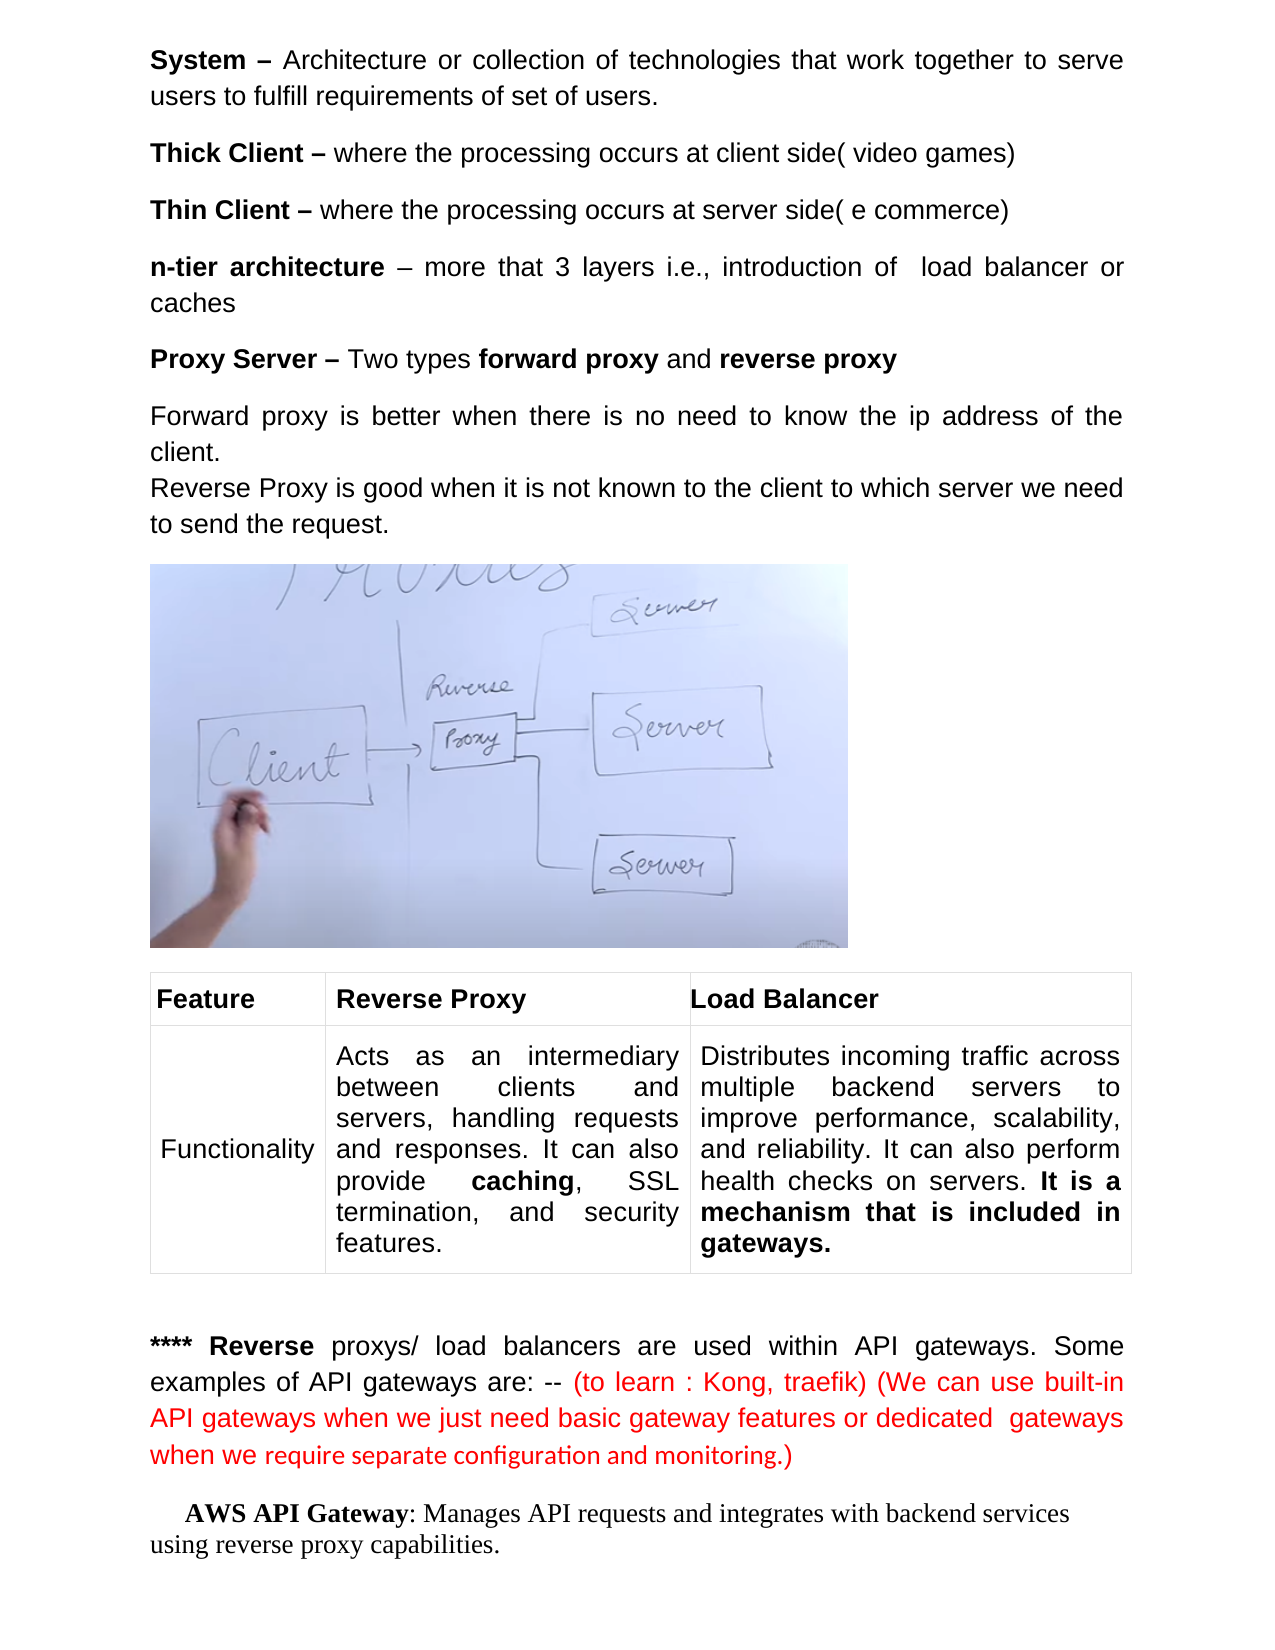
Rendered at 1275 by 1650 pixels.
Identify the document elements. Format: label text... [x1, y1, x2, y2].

table_cell Distributes incoming traffic across multiple backend servers to improve performance, scalability, and reliability. It can also perform health checks on servers. It is a mechanism that is included in gateways. [691, 1026, 1131, 1273]
text  AWS API Gateway: Manages API requests and integrates with backend services using reverse proxy capabilities. [150, 1497, 1125, 1559]
text Proxy Server – Two types forward proxy and reverse proxy [150, 343, 1125, 374]
text n-tier architecture – more that 3 layers i.e., introduction of load balancer or caches [150, 251, 1125, 318]
table_header Reverse Proxy [326, 973, 690, 1025]
table_header Feature [151, 973, 325, 1025]
picture [150, 564, 848, 948]
table_cell Acts as an intermediary between clients and servers, handling requests and responses. It can also provide caching, SSL termination, and security features. [326, 1026, 690, 1273]
table_cell Functionality [151, 1026, 325, 1273]
text Forward proxy is better when there is no need to know the ip address of the client. Reverse Proxy is good when it is not known to the client to which server we need to send the request. [150, 400, 1125, 539]
text Thin Client – where the processing occurs at server side( e commerce) [150, 194, 1125, 225]
table_header Load Balancer [691, 973, 1131, 1025]
text Thick Client – where the processing occurs at client side( video games) [150, 137, 1125, 168]
text **** Reverse proxys/ load balancers are used within API gateways. Some examples of API gateways are: -- (to learn : Kong, traefik) (We can use built-in API gateways when we just need basic gateway features or dedicated gateways when we require separate configuration and monitoring.) [150, 1330, 1125, 1471]
text System – Architecture or collection of technologies that work together to serve users to fulfill requirements of set of users. [150, 44, 1125, 112]
